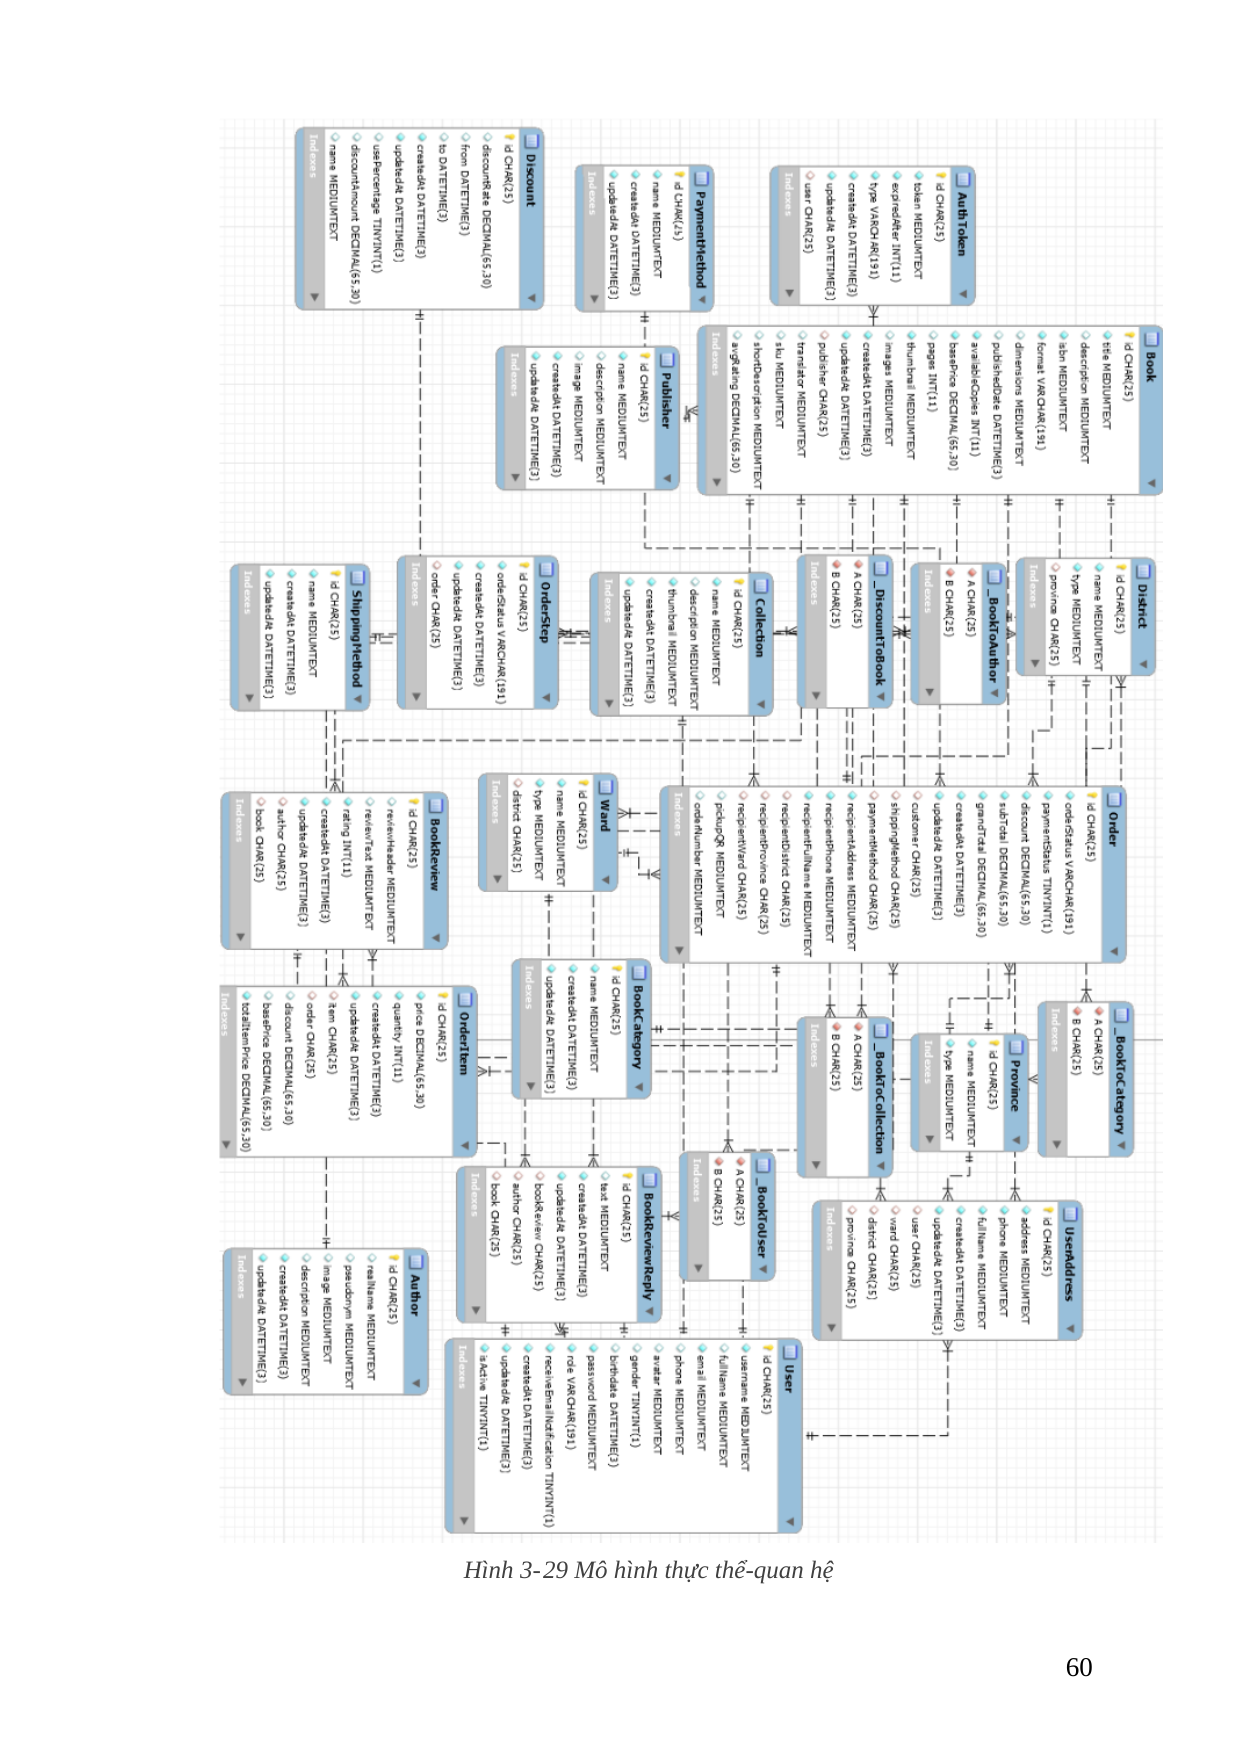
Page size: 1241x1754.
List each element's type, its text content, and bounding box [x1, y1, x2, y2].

picture [220, 120, 1163, 1543]
text Hình 3-23 Mô hình thực thể-quan hệ [207, 1555, 1092, 1583]
